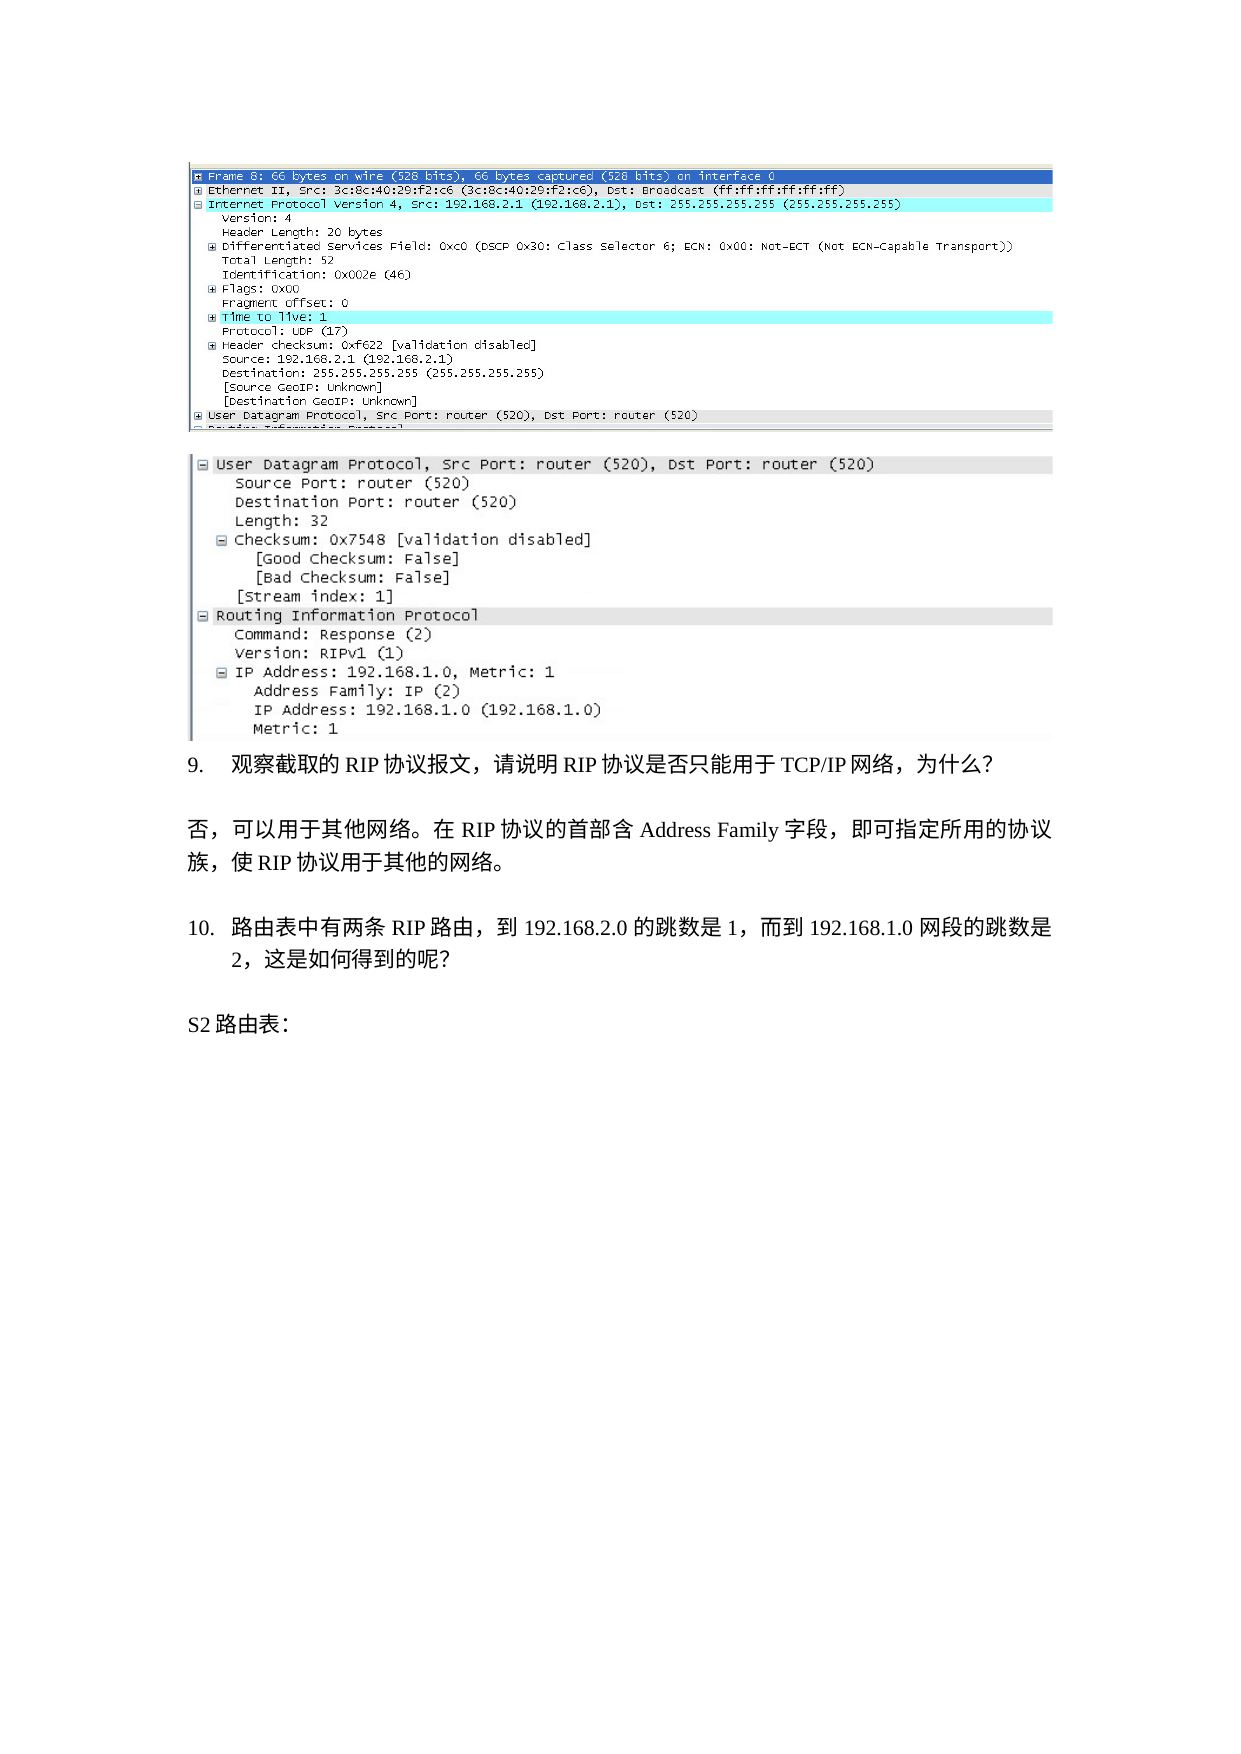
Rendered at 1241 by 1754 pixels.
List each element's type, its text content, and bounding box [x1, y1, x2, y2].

text S2路由表： [187, 1007, 1053, 1039]
list 路由表中有两条RIP路由，到192.168.2.0 的跳数是1，而到192.168.1.0 网段的跳数是2，这是如何得到的呢？ [187, 909, 1053, 974]
picture [187, 162, 1053, 432]
list 观察截取的RIP协议报文，请说明RIP协议是否只能用于TCP/IP网络，为什么？ [187, 747, 1053, 779]
picture [187, 454, 1053, 741]
text 否，可以用于其他网络。在RIP协议的首部含Address Family字段，即可指定所用的协议族，使RIP协议用于其他的网络。 [187, 812, 1053, 877]
